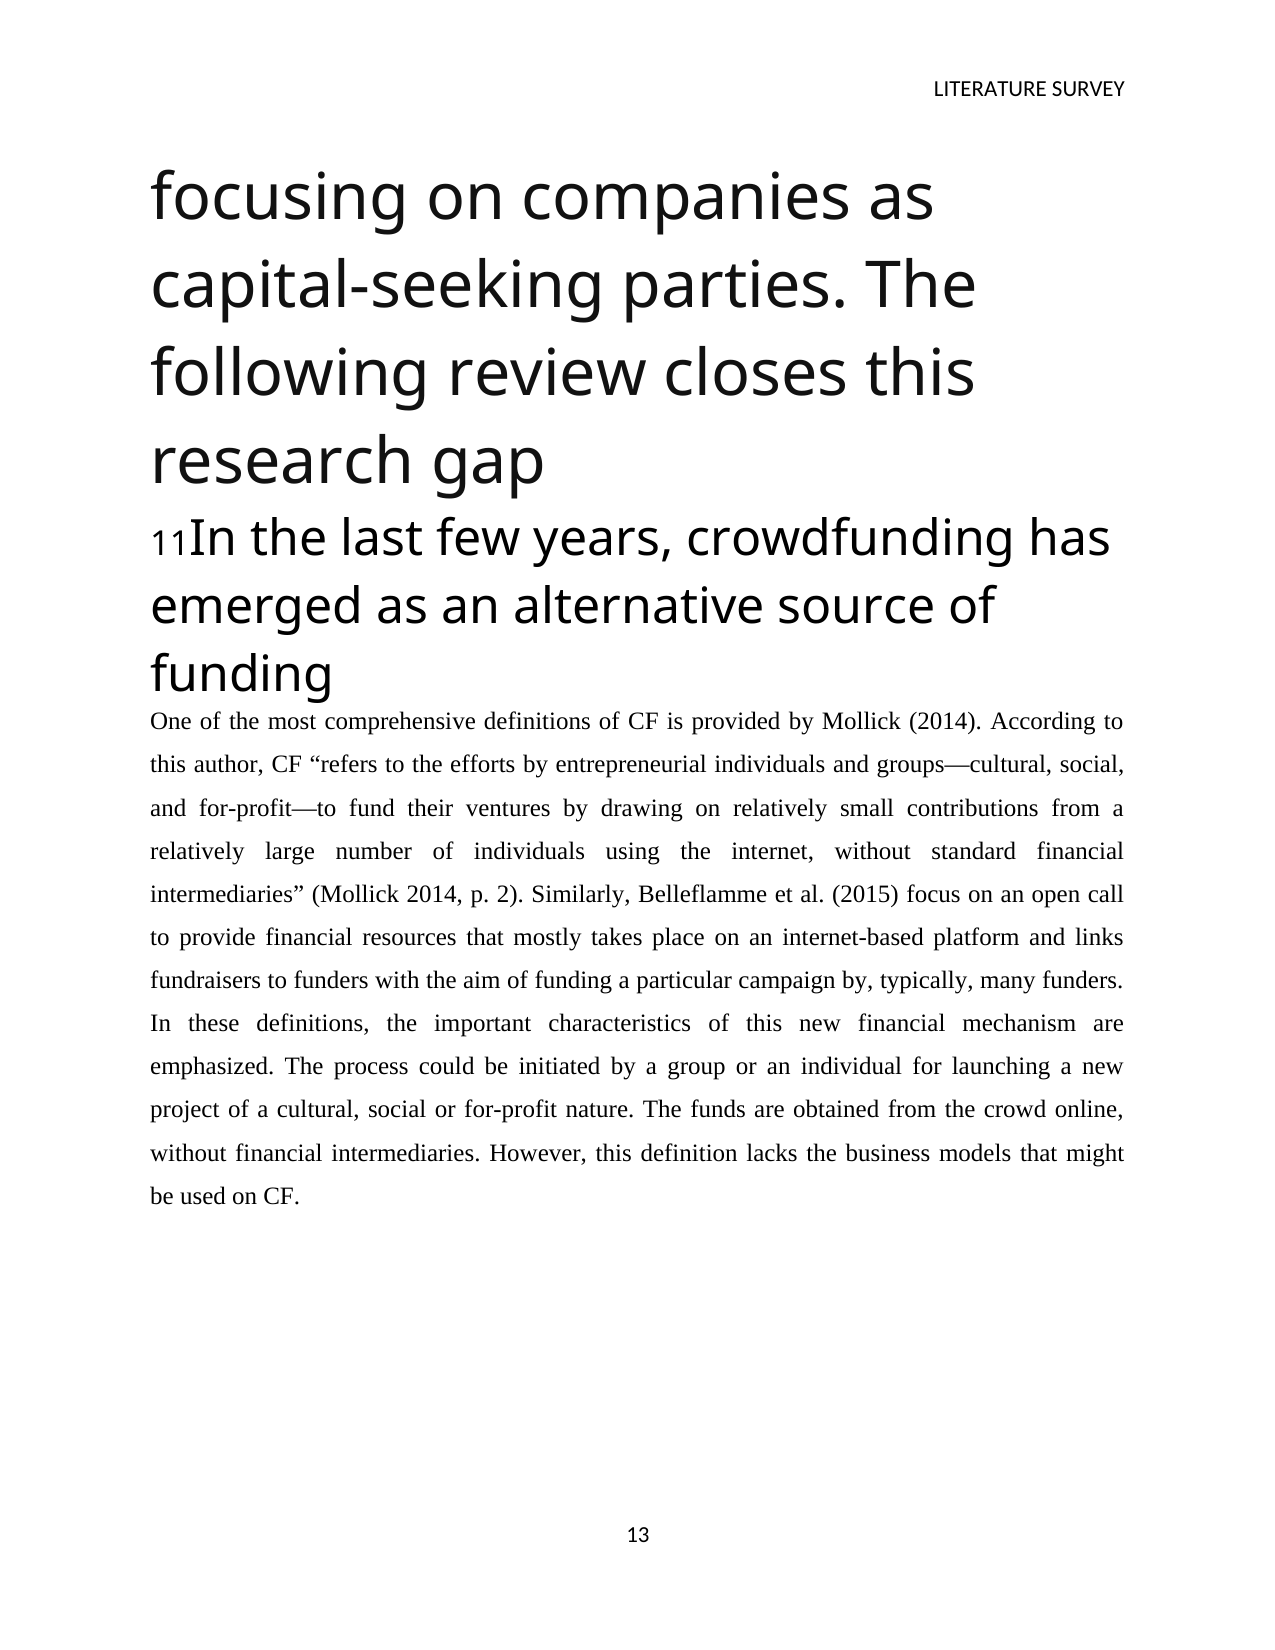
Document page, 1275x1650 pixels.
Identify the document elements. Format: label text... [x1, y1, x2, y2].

text One of the most comprehensive definitions of CF is provided by Mollick (2014). According to this author, CF “refers to the efforts by entrepreneurial individuals and groups—cultural, social, and for-profit—to fund their ventures by drawing on relatively small contributions from a relatively large number of individuals using the internet, without standard financial intermediaries” (Mollick 2014, p. 2). Similarly, Belleflamme et al. (2015) focus on an open call to provide financial resources that mostly takes place on an internet-based platform and links fundraisers to funders with the aim of funding a particular campaign by, typically, many funders. In these definitions, the important characteristics of this new financial mechanism are emphasized. The process could be initiated by a group or an individual for launching a new project of a cultural, social or for-profit nature. The funds are obtained from the crowd online, without financial intermediaries. However, this definition lacks the business models that might be used on CF. [150, 706, 1125, 1209]
text focusing on companies as capital-seeking parties. The following review closes this research gap [150, 150, 1125, 502]
text 11In the last few years, crowdfunding has emerged as an alternative source of funding [150, 502, 1125, 706]
